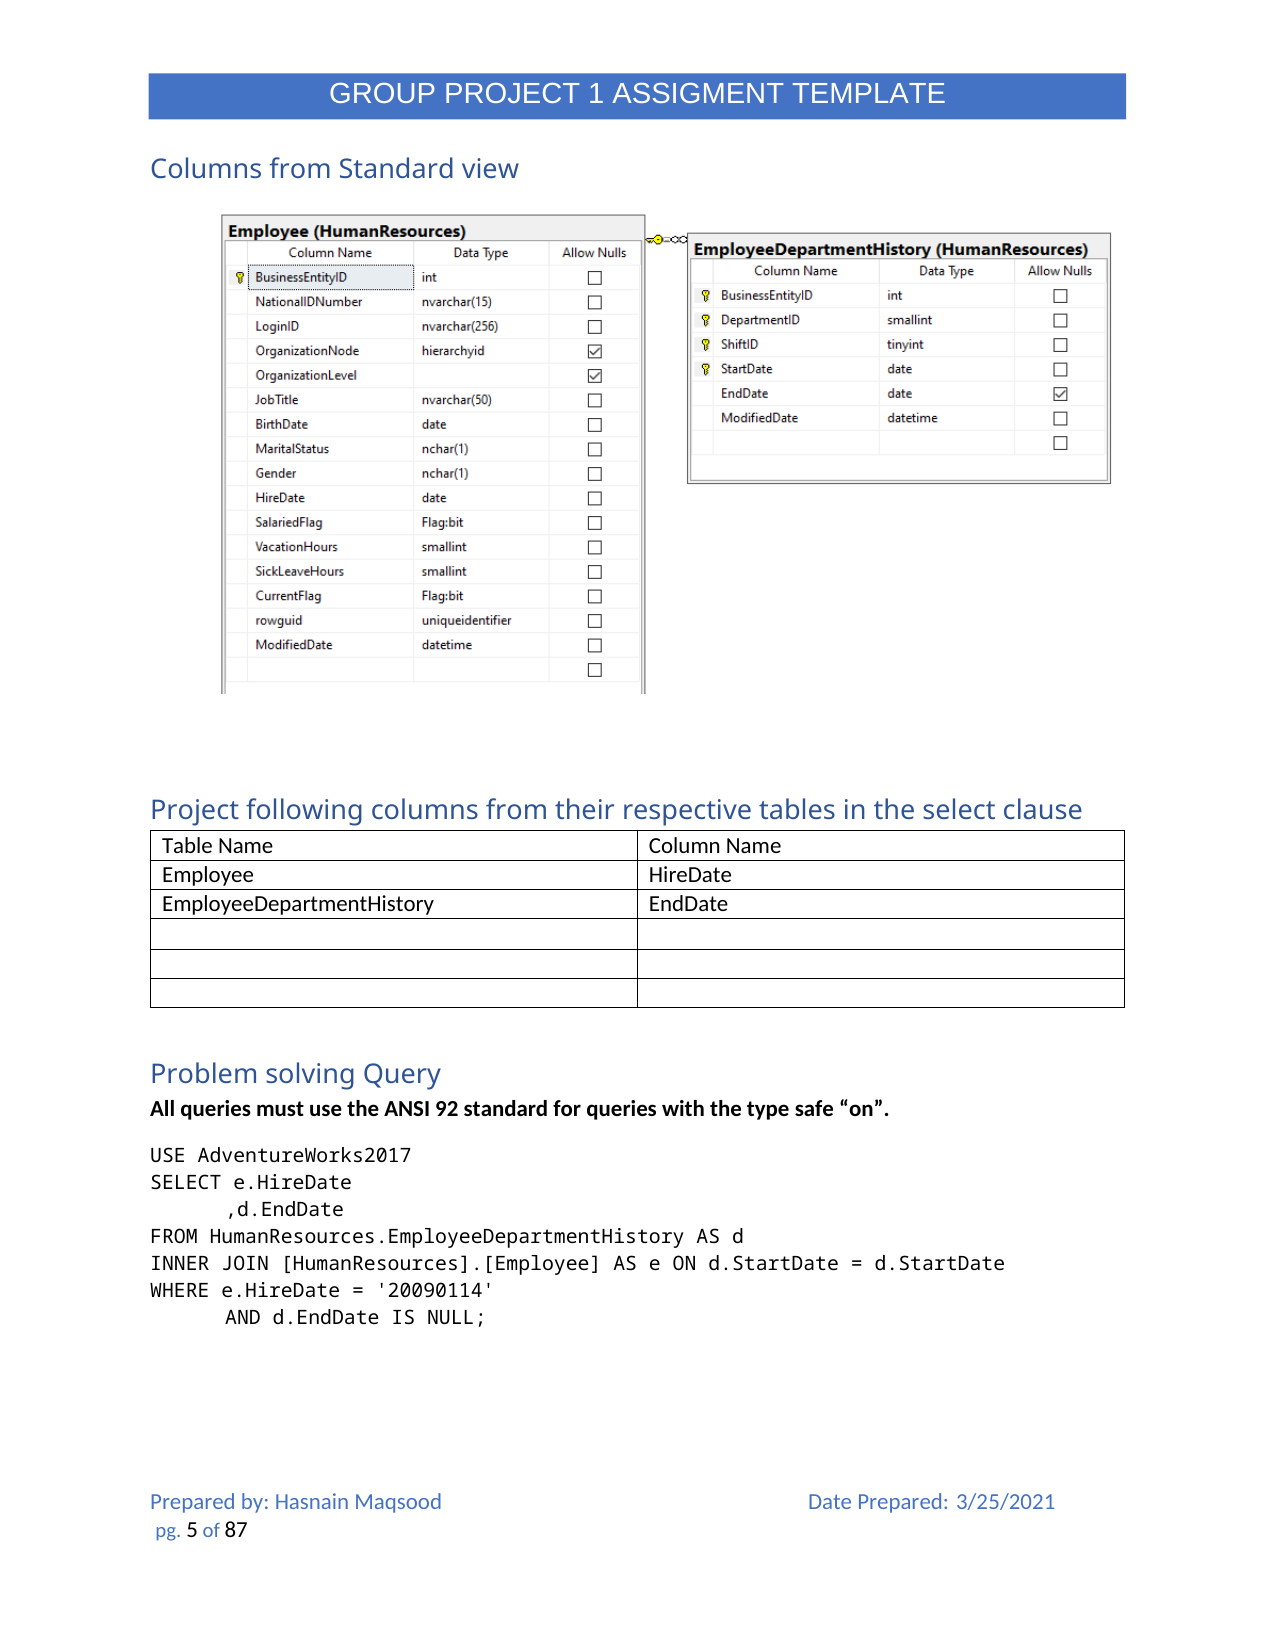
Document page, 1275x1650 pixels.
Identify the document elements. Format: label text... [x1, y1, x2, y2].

subtitle Problem solving Query [150, 1055, 1125, 1092]
subtitle Project following columns from their respective tables in the select clause [150, 791, 1125, 827]
picture [150, 189, 1125, 694]
text All queries must use the ANSI 92 standard for queries with the type safe “on”. [150, 1094, 1125, 1122]
table_header Table Name [151, 831, 637, 859]
text USE AdventureWorks2017 [150, 1141, 1125, 1168]
table_cell [638, 979, 1124, 1007]
text SELECT e.HireDate [150, 1168, 1125, 1195]
text FROM HumanResources.EmployeeDepartmentHistory AS d [150, 1222, 1125, 1249]
table_cell [151, 979, 637, 1007]
table_cell [151, 950, 637, 978]
table_cell [151, 919, 637, 949]
table_cell EndDate [638, 890, 1124, 918]
text WHERE e.HireDate = '20090114' [150, 1276, 1125, 1303]
table_cell Employee [151, 861, 637, 888]
table_cell [638, 919, 1124, 949]
text AND d.EndDate IS NULL; [150, 1303, 1125, 1330]
table_cell HireDate [638, 861, 1124, 888]
text INNER JOIN [HumanResources].[Employee] AS e ON d.StartDate = d.StartDate [150, 1249, 1125, 1276]
table_cell [638, 950, 1124, 978]
subtitle Columns from Standard view [150, 150, 1125, 189]
text ,d.EndDate [150, 1195, 1125, 1222]
table_cell EmployeeDepartmentHistory [151, 890, 637, 918]
table_header Column Name [638, 831, 1124, 859]
